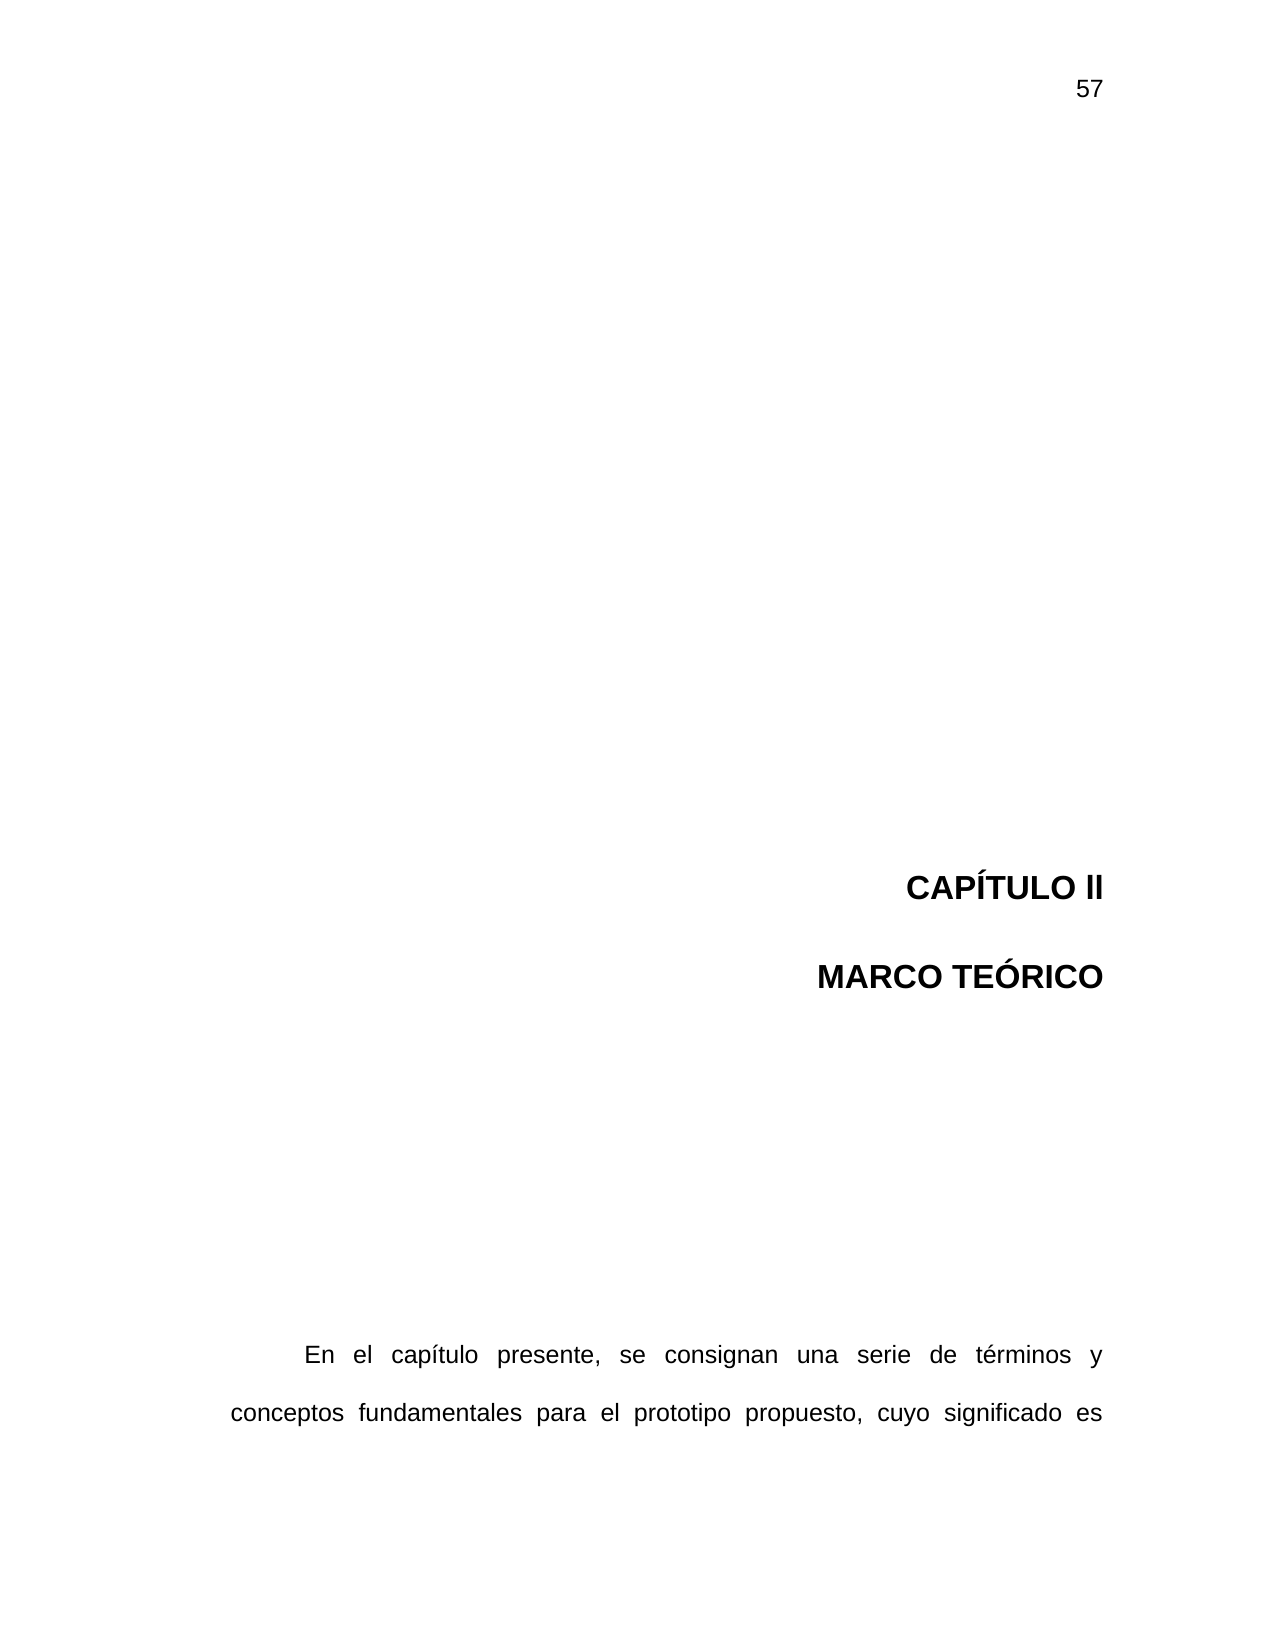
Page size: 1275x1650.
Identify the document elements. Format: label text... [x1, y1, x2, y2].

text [230, 1340, 1104, 1427]
subtitle CAPÍTULO ll [230, 868, 1104, 907]
subtitle MARCO TEÓRICO [230, 957, 1104, 995]
